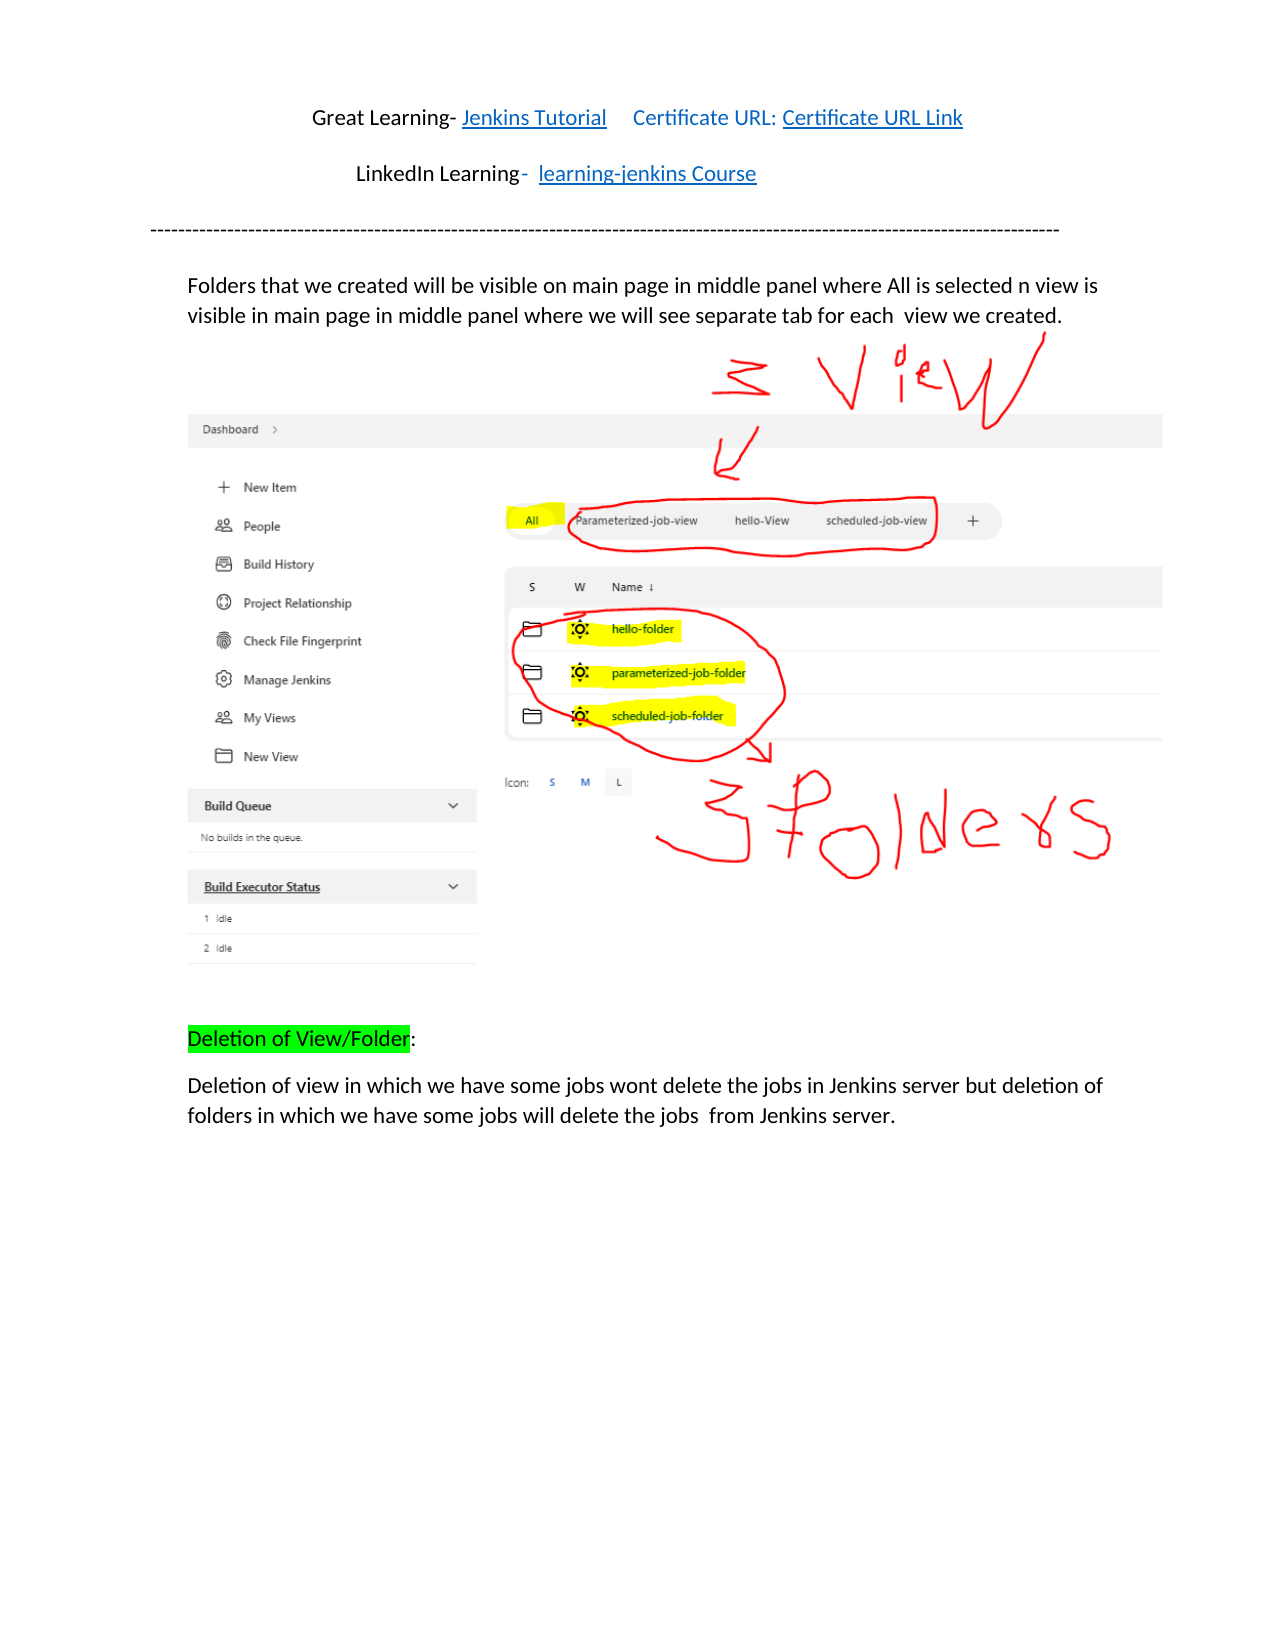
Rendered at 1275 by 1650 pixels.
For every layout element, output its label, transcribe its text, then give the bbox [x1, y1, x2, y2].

text Deletion of view in which we have some jobs wont delete the jobs in Jenkins server but deletion of folders in which we have some jobs will delete the jobs from Jenkins server. [187, 1071, 1125, 1130]
text Folders that we created will be visible on main page in middle panel where All is selected n view is visible in main page in middle panel where we will see separate tab for each view we created. [187, 271, 1125, 331]
text Deletion of View/Folder: [187, 1024, 1125, 1053]
picture [187, 331, 1163, 1006]
